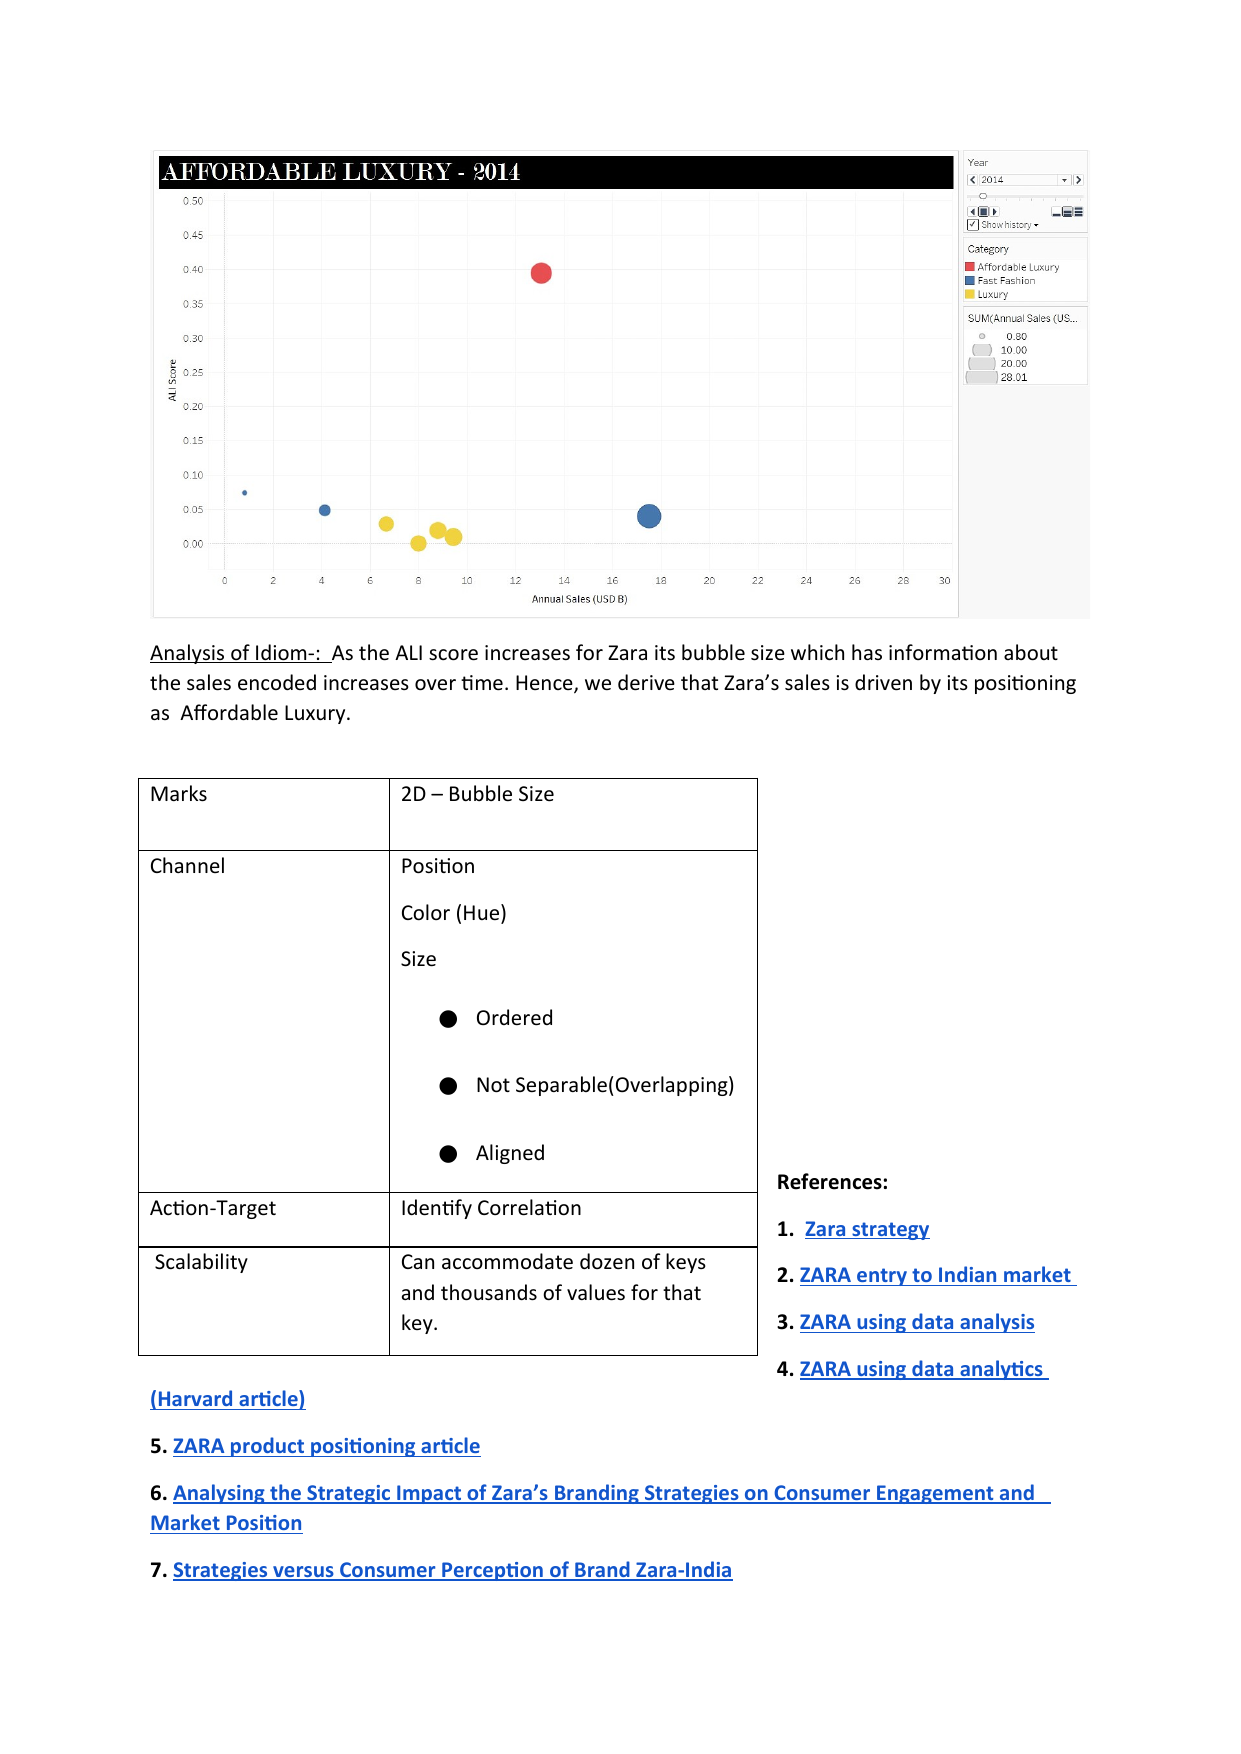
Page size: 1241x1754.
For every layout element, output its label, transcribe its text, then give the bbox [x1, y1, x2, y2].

text 4. ZARA using data analytics (Harvard article) [150, 1354, 1090, 1412]
table_header 2D – Bubble Size [390, 779, 757, 850]
table_cell Channel [139, 851, 389, 1192]
table_cell Position Color (Hue) Size Ordered Not Separable(Overlapping) Aligned [390, 851, 757, 1192]
text 3. ZARA using data analysis [758, 1307, 1090, 1335]
text 7. Strategies versus Consumer Perception of Brand Zara-India [150, 1555, 1090, 1583]
text References: [758, 1167, 1090, 1195]
text 6. Analysing the Strategic Impact of Zara’s Branding Strategies on Consumer Engagement and Market Position [150, 1478, 1090, 1536]
table_header Marks [139, 779, 389, 850]
text 5. ZARA product positioning article [150, 1431, 1090, 1459]
text 1. Zara strategy [758, 1214, 1090, 1242]
text Analysis of Idiom-: As the ALI score increases for Zara its bubble size which has information about the sales encoded increases over time. Hence, we derive that Zara’s sales is driven by its positioning as Affordable Luxury. [150, 638, 1090, 726]
table_cell Identify Correlation [390, 1193, 757, 1246]
text 2. ZARA entry to Indian market [758, 1261, 1090, 1288]
table_cell Action-Target [139, 1193, 389, 1246]
picture [150, 150, 1091, 619]
table_cell Can accommodate dozen of keys and thousands of values for that key. [390, 1248, 757, 1354]
table_cell Scalability [139, 1248, 389, 1354]
